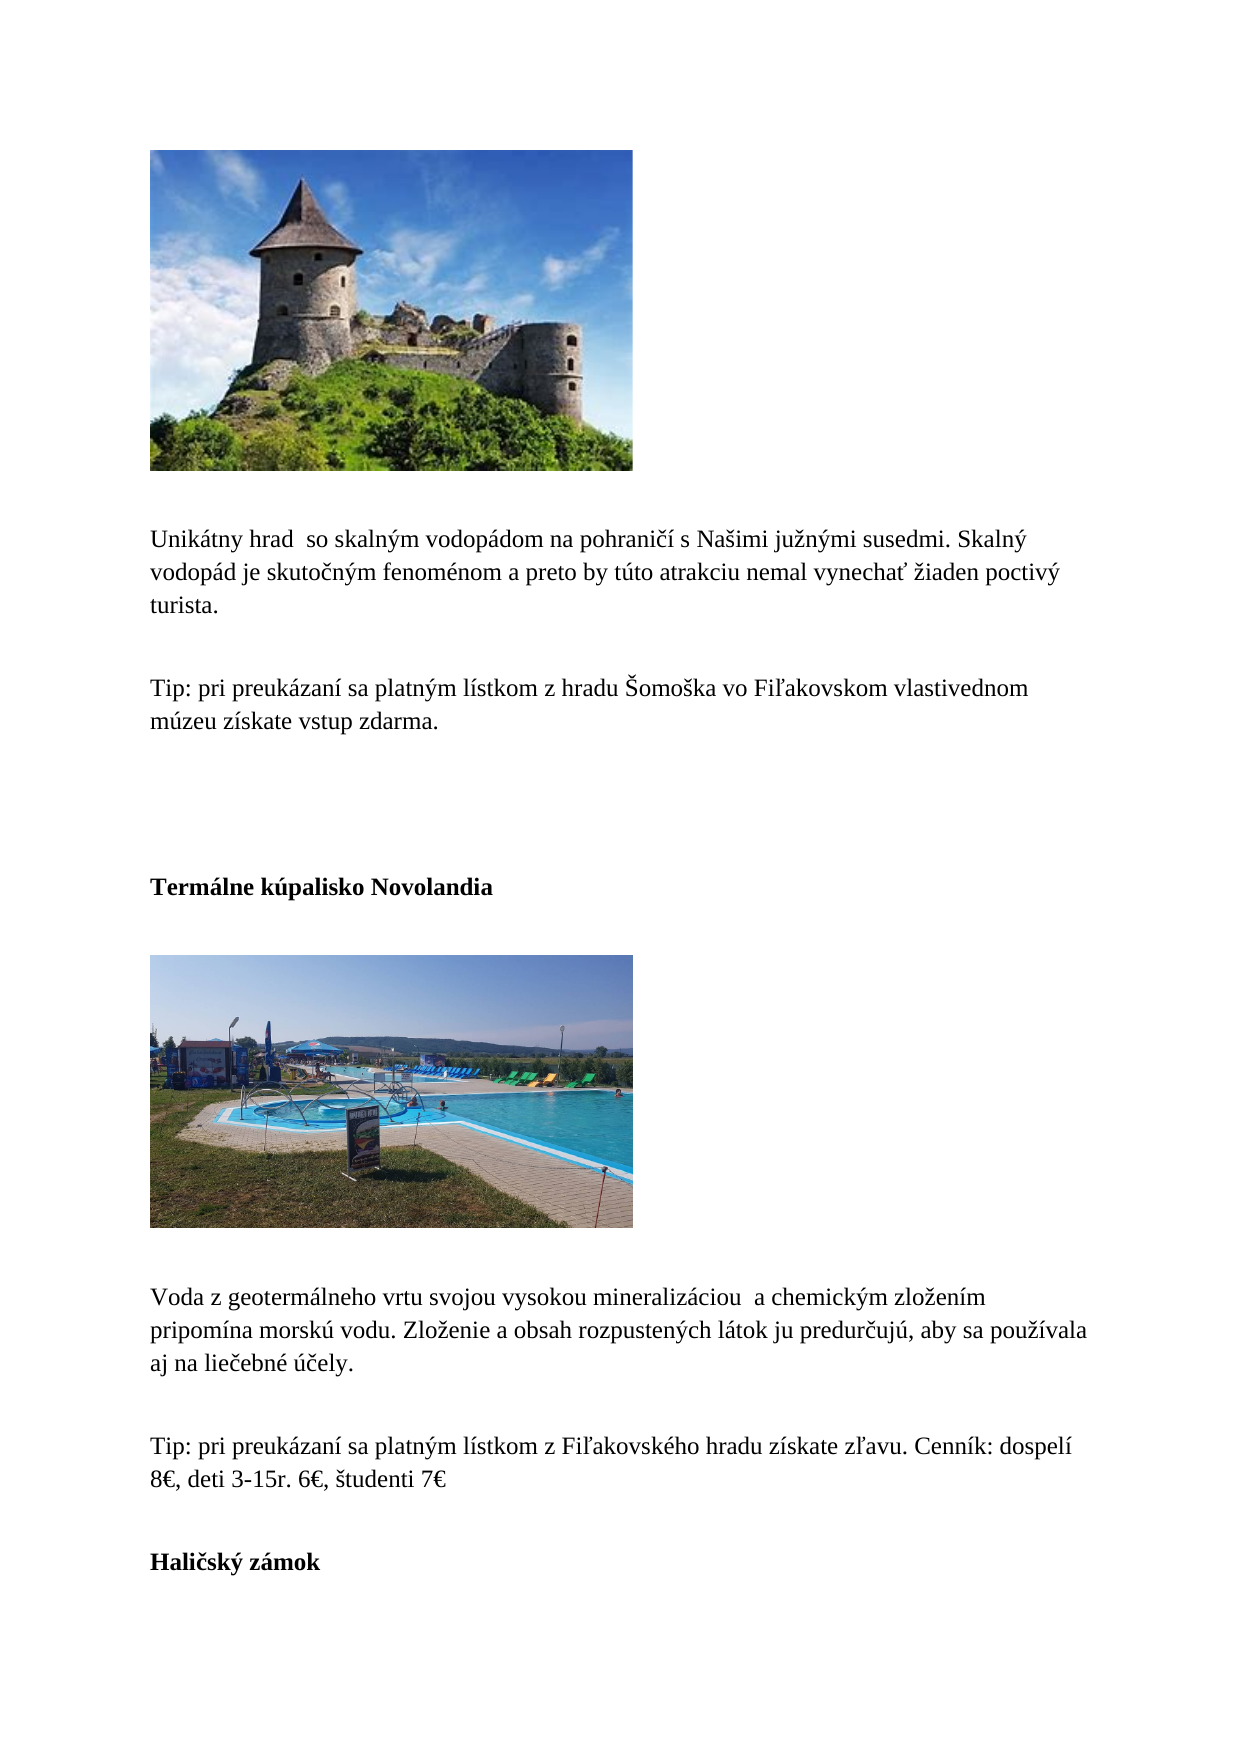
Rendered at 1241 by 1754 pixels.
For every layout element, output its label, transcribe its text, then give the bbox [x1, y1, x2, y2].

text Tip: pri preukázaní sa platným lístkom z hradu Šomoška vo Fiľakovskom vlastivednom múzeu získate vstup zdarma. [150, 673, 1090, 735]
text Termálne kúpalisko Novolandia [150, 872, 1090, 901]
picture [150, 955, 633, 1228]
text Tip: pri preukázaní sa platným lístkom z Fiľakovského hradu získate zľavu. Cenník: dospelí 8€, deti 3-15r. 6€, študenti 7€ [150, 1431, 1090, 1493]
text Voda z geotermálneho vrtu svojou vysokou mineralizáciou a chemickým zložením pripomína morskú vodu. Zloženie a obsah rozpustených látok ju predurčujú, aby sa používala aj na liečebné účely. [150, 1282, 1090, 1377]
picture [150, 150, 633, 471]
text Unikátny hrad so skalným vodopádom na pohraničí s Našimi južnými susedmi. Skalný vodopád je skutočným fenoménom a preto by túto atrakciu nemal vynechať žiaden poctivý turista. [150, 524, 1090, 619]
text Haličský zámok [150, 1547, 1090, 1576]
